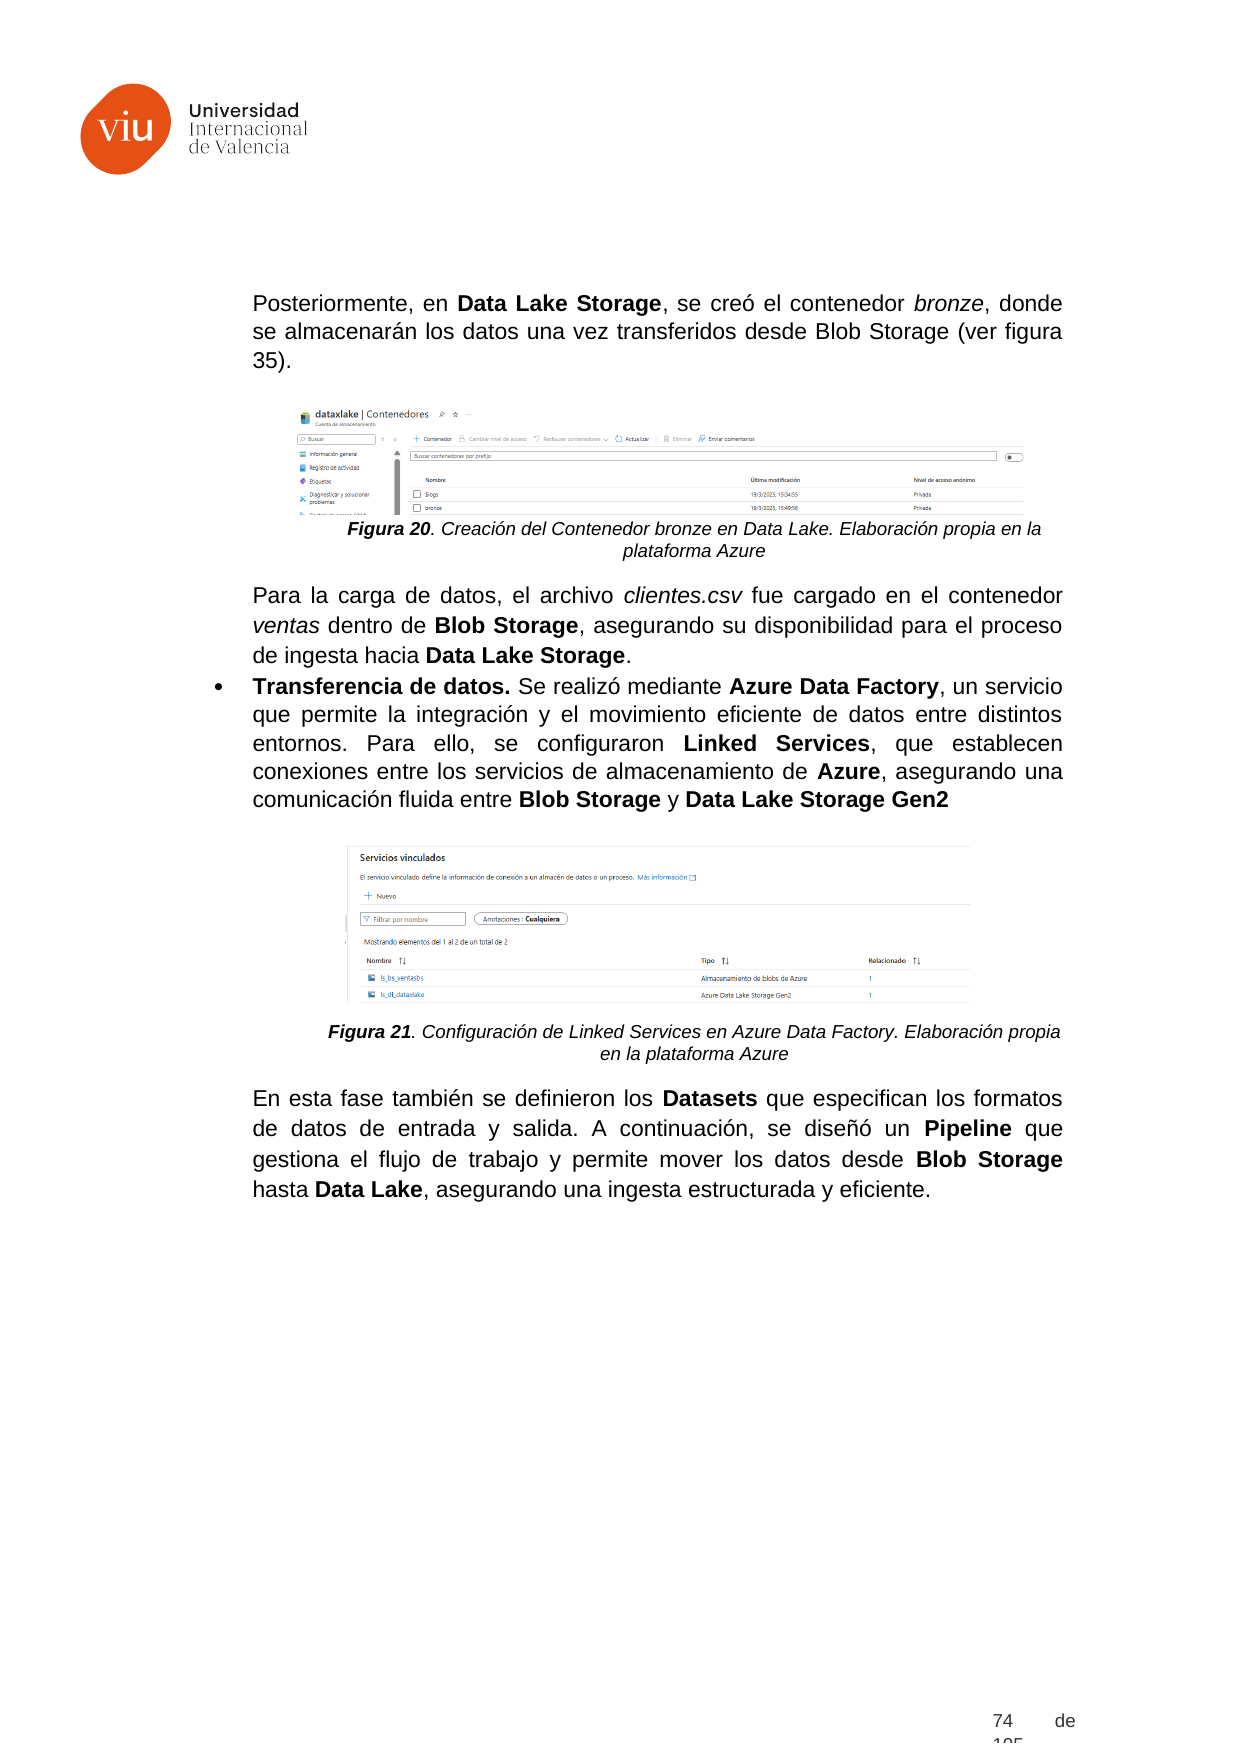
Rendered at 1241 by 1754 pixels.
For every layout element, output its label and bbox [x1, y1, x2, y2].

picture [345, 843, 970, 1003]
picture [59, 62, 329, 197]
